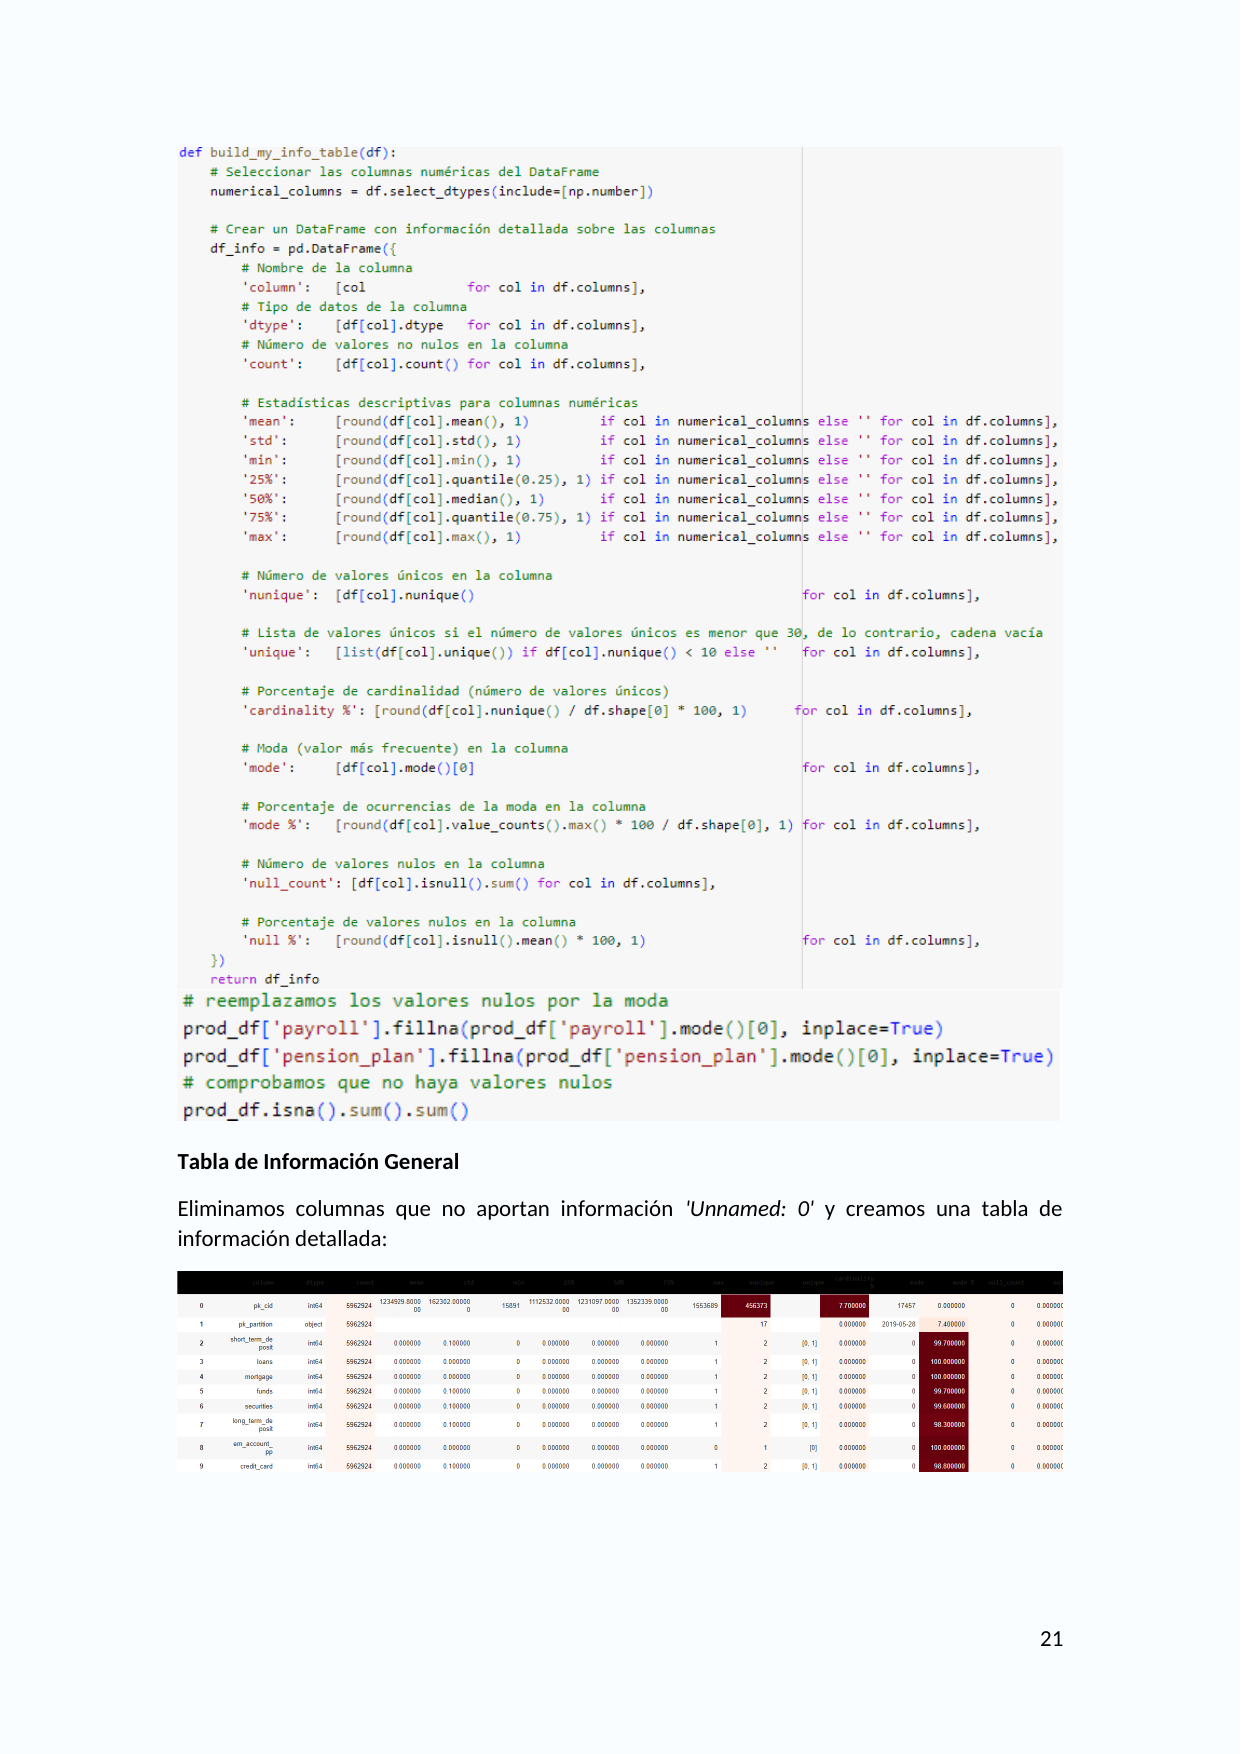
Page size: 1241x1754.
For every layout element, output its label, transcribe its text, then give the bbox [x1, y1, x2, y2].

picture [177, 1271, 1063, 1472]
picture [177, 990, 1060, 1121]
text Tabla de Información General [177, 1147, 1063, 1176]
picture [177, 147, 1063, 989]
text Eliminamos columnas que no aportan información 'Unnamed: 0' y creamos una tabla de información detallada: [177, 1194, 1063, 1253]
